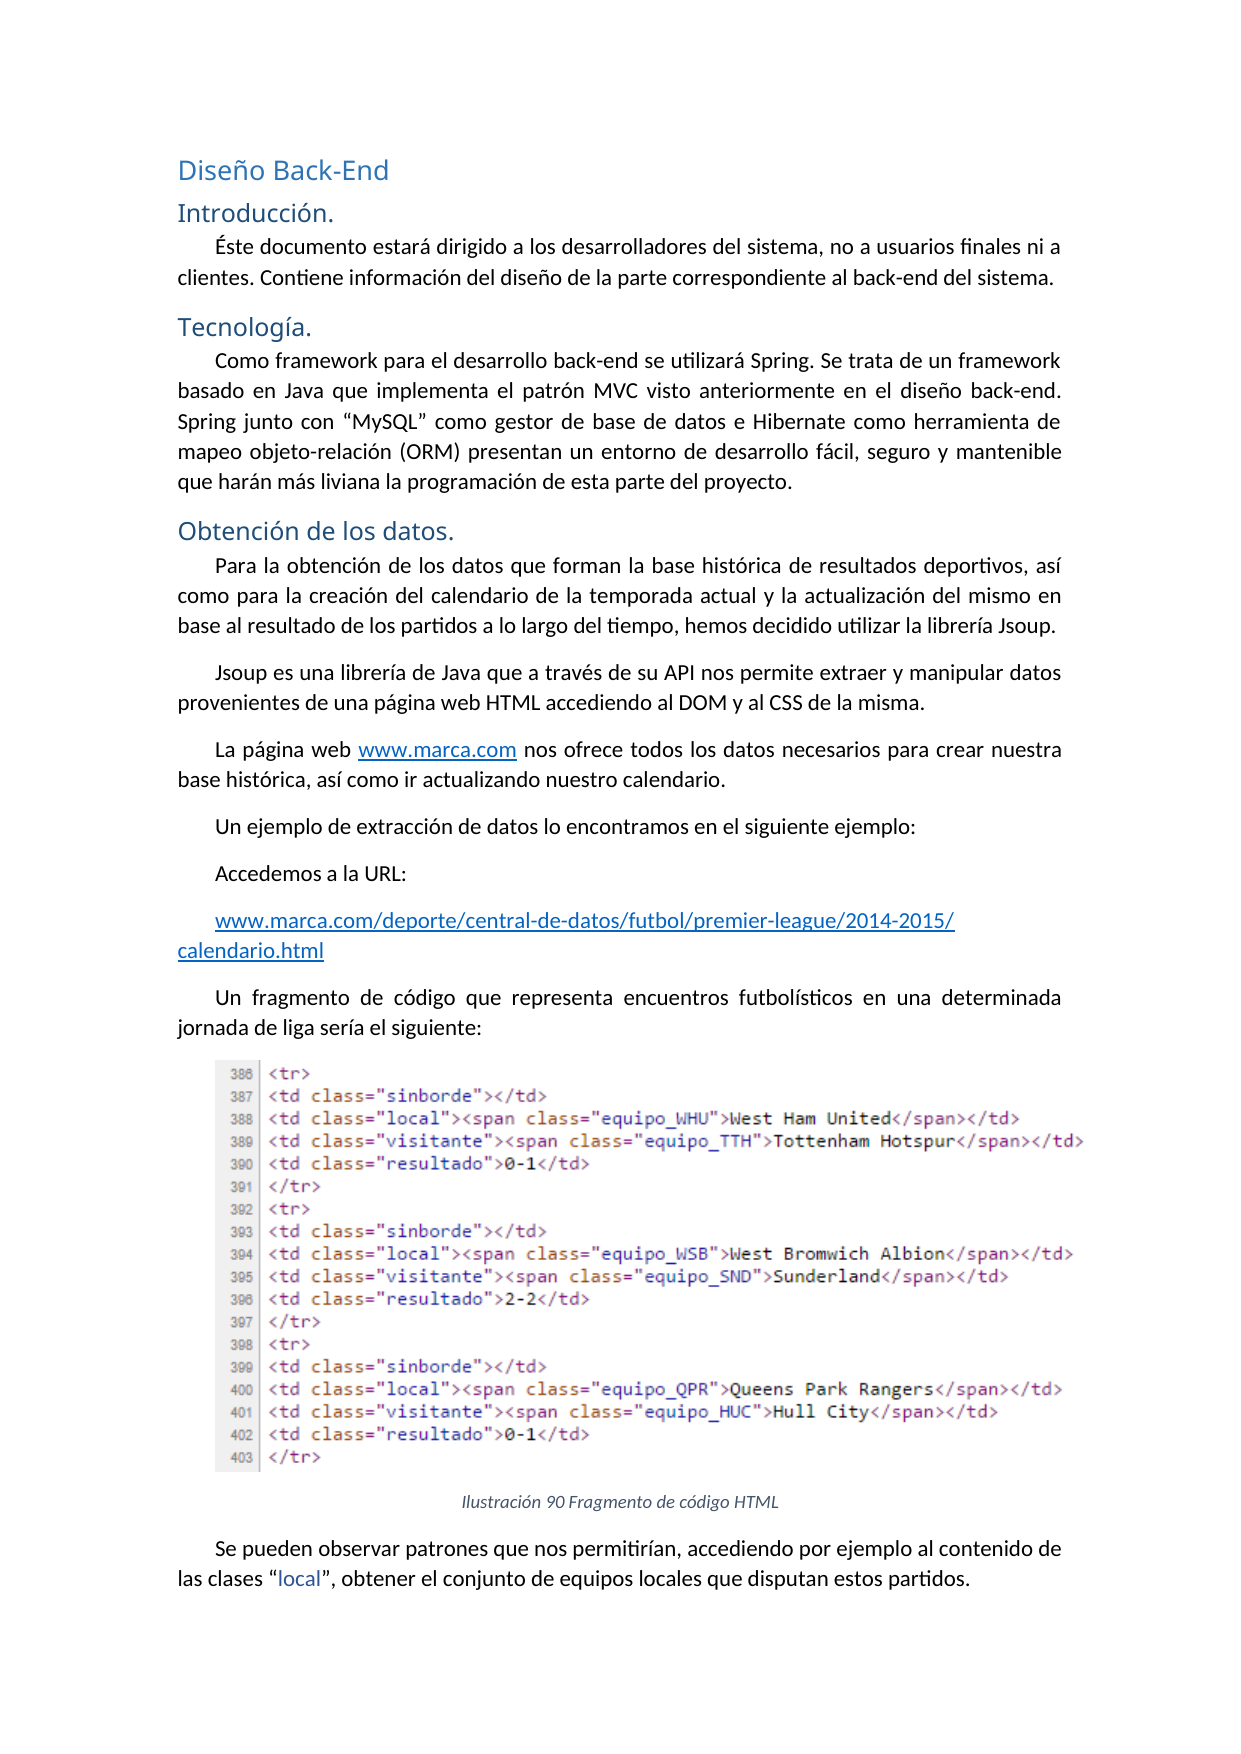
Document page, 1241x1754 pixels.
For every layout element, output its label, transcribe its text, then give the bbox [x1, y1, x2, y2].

subtitle Introducción. [177, 196, 1063, 230]
text Para la obtención de los datos que forman la base histórica de resultados deportivos, así como para la creación del calendario de la temporada actual y la actualización del mismo en base al resultado de los partidos a lo largo del tiempo, hemos decidido utilizar la librería Jsoup. [177, 551, 1063, 639]
text Un fragmento de código que representa encuentros futbolísticos en una determinada jornada de liga sería el siguiente: [177, 983, 1063, 1041]
text Como framework para el desarrollo back-end se utilizará Spring. Se trata de un framework basado en Java que implementa el patrón MVC visto anteriormente en el diseño back-end. Spring junto con “MySQL” como gestor de base de datos e Hibernate como herramienta de mapeo objeto-relación (ORM) presentan un entorno de desarrollo fácil, seguro y mantenible que harán más liviana la programación de esta parte del proyecto. [177, 346, 1063, 495]
text Un ejemplo de extracción de datos lo encontramos en el siguiente ejemplo: [177, 812, 1063, 840]
text www.marca.com/deporte/central-de-datos/futbol/premier-league/2014-2015/calendario.html [177, 906, 1063, 964]
text Accedemos a la URL: [177, 859, 1063, 887]
subtitle Diseño Back-End [177, 152, 1063, 189]
subtitle Tecnología. [177, 309, 1063, 344]
text Jsoup es una librería de Java que a través de su API nos permite extraer y manipular datos provenientes de una página web HTML accediendo al DOM y al CSS de la misma. [177, 658, 1063, 716]
text Se pueden observar patrones que nos permitirían, accediendo por ejemplo al contenido de las clases “local”, obtener el conjunto de equipos locales que disputan estos partidos. [177, 1534, 1063, 1592]
text La página web www.marca.com nos ofrece todos los datos necesarios para crear nuestra base histórica, así como ir actualizando nuestro calendario. [177, 735, 1063, 793]
subtitle Obtención de los datos. [177, 514, 1063, 548]
text Éste documento estará dirigido a los desarrolladores del sistema, no a usuarios finales ni a clientes. Contiene información del diseño de la parte correspondiente al back-end del sistema. [177, 232, 1063, 291]
picture [214, 1060, 1101, 1472]
